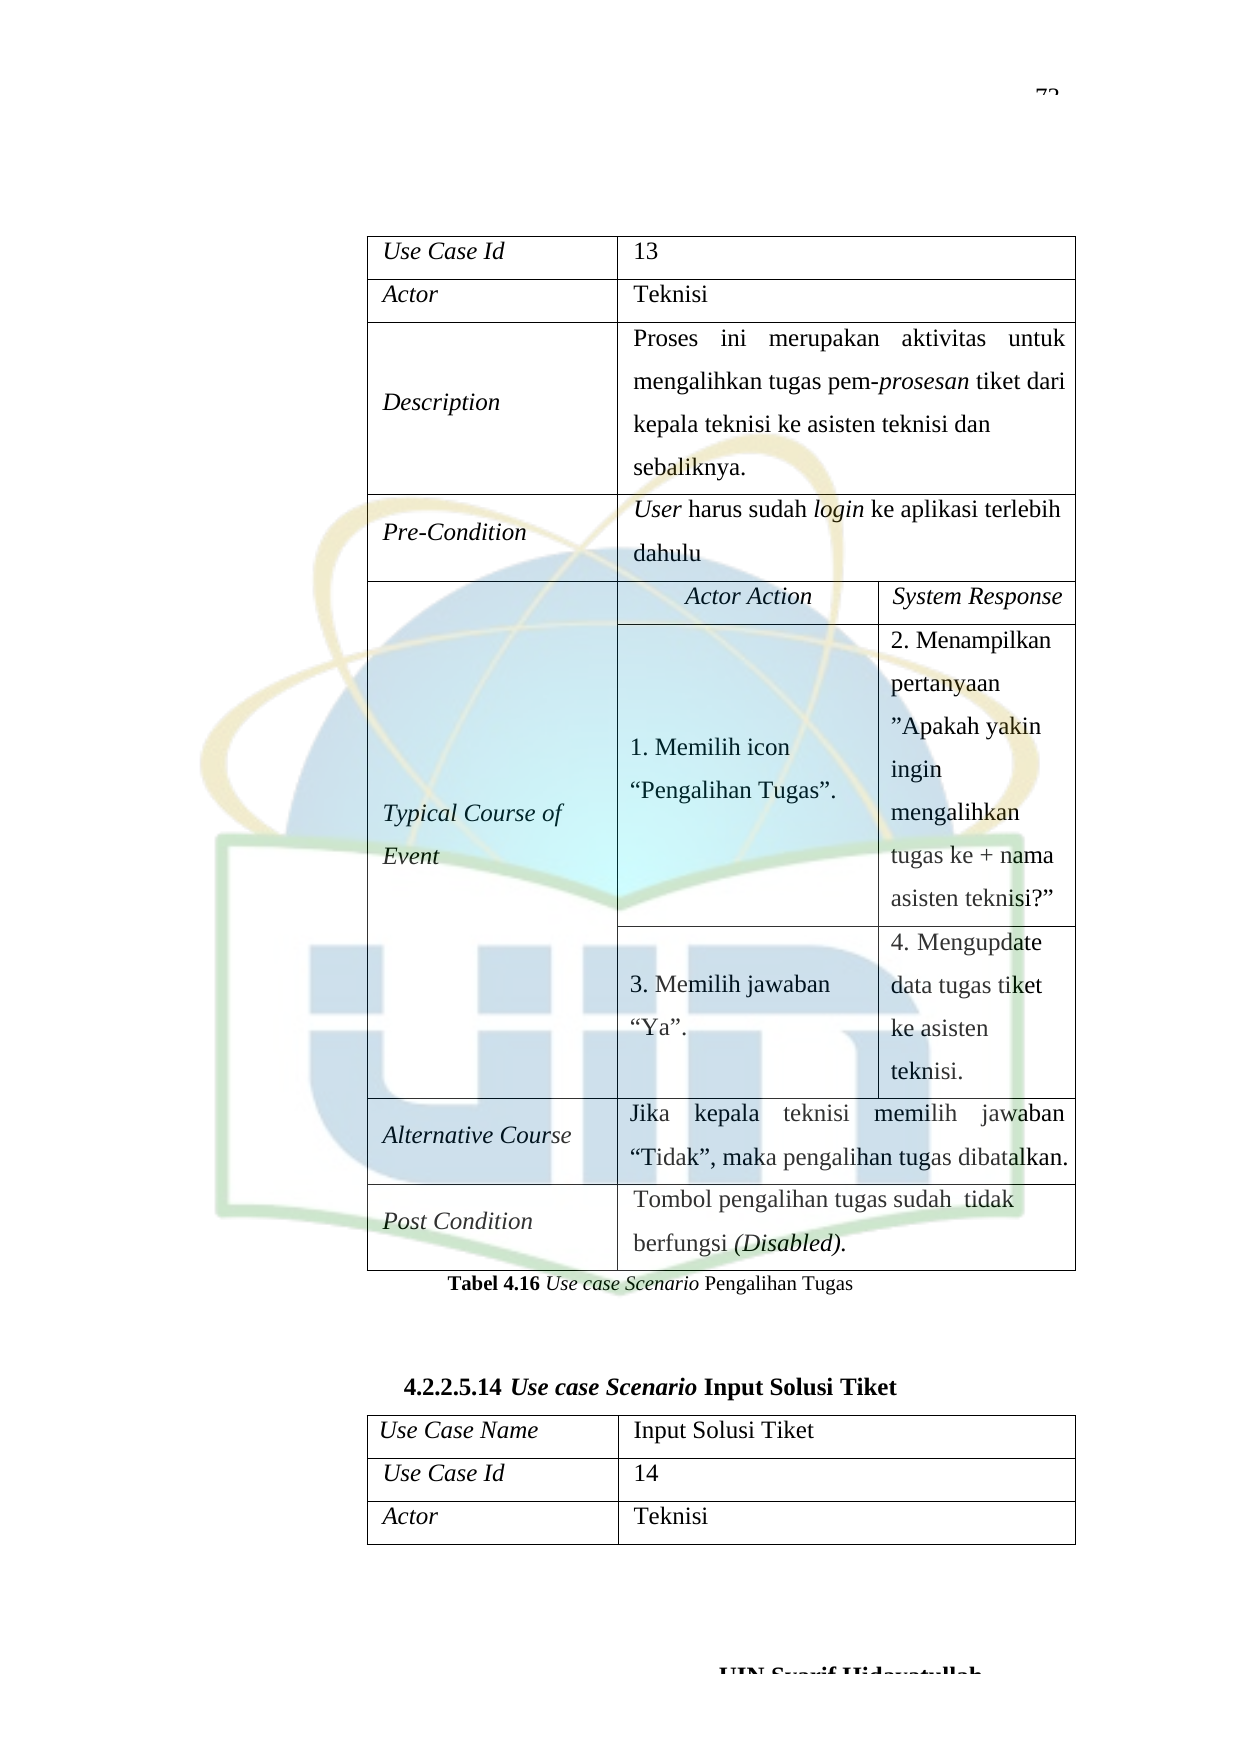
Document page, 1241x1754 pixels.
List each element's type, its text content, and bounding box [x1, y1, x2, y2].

table_header Use Case Name [368, 1416, 618, 1458]
table_cell Description [368, 323, 617, 426]
table_cell Teknisi [619, 1502, 1075, 1544]
table_cell Actor [368, 280, 617, 322]
picture [0, 426, 1241, 1306]
table_cell 14 [619, 1459, 1075, 1501]
table_header Use Case Id [368, 237, 617, 279]
table_header 13 [618, 237, 1075, 279]
list Use case Scenario Input Solusi Tiket [403, 1372, 1240, 1401]
table_cell Actor [368, 1502, 618, 1544]
table_header Input Solusi Tiket [619, 1416, 1075, 1458]
table_cell Proses ini merupakan aktivitas untuk mengalihkan tugas pem-prosesan tiket dari kepala teknisi ke asisten teknisi dan sebaliknya. [618, 323, 1075, 426]
table_cell Teknisi [618, 280, 1075, 322]
table_cell Use Case Id [368, 1459, 618, 1501]
